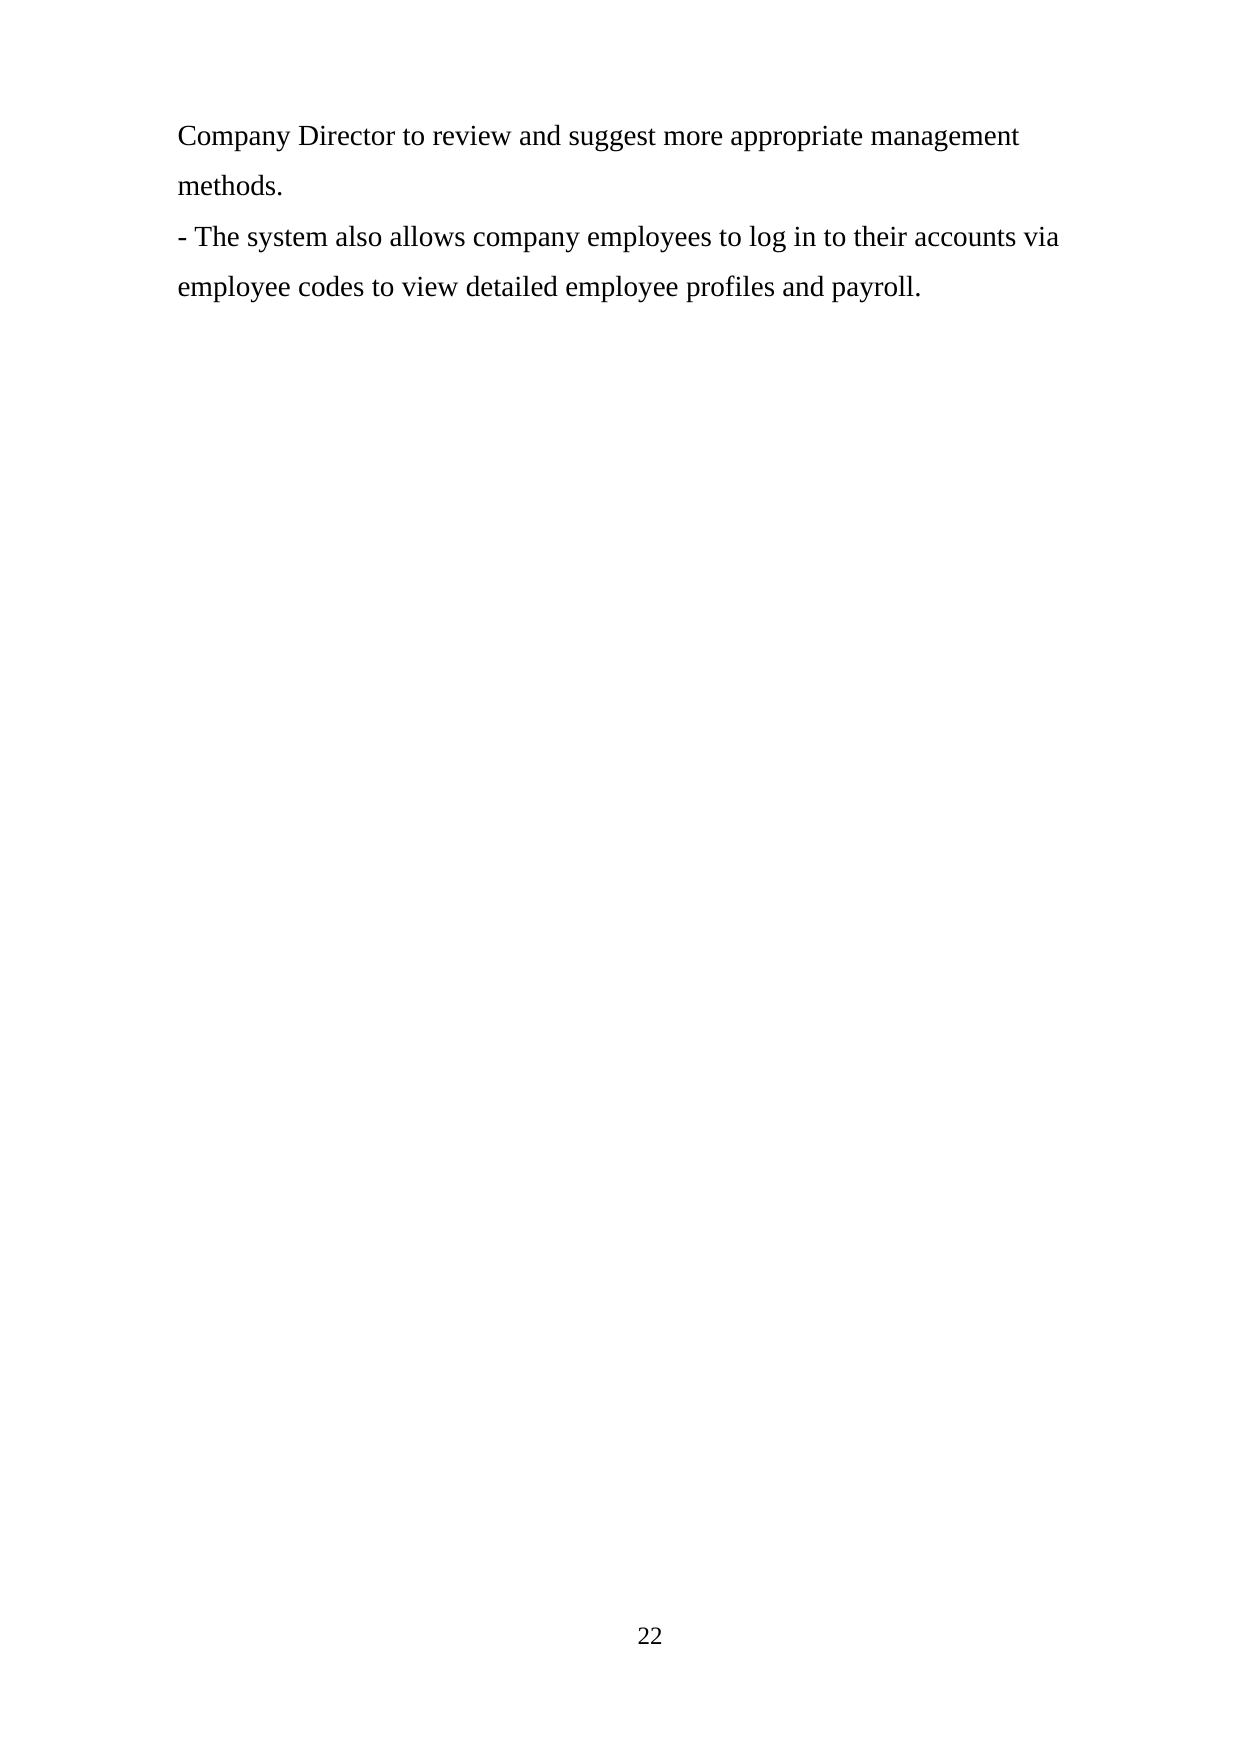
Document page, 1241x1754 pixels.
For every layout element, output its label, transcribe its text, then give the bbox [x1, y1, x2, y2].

text - The system also allows company employees to log in to their accounts via employee codes to view detailed employee profiles and payroll. [177, 219, 1122, 303]
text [177, 118, 1122, 202]
